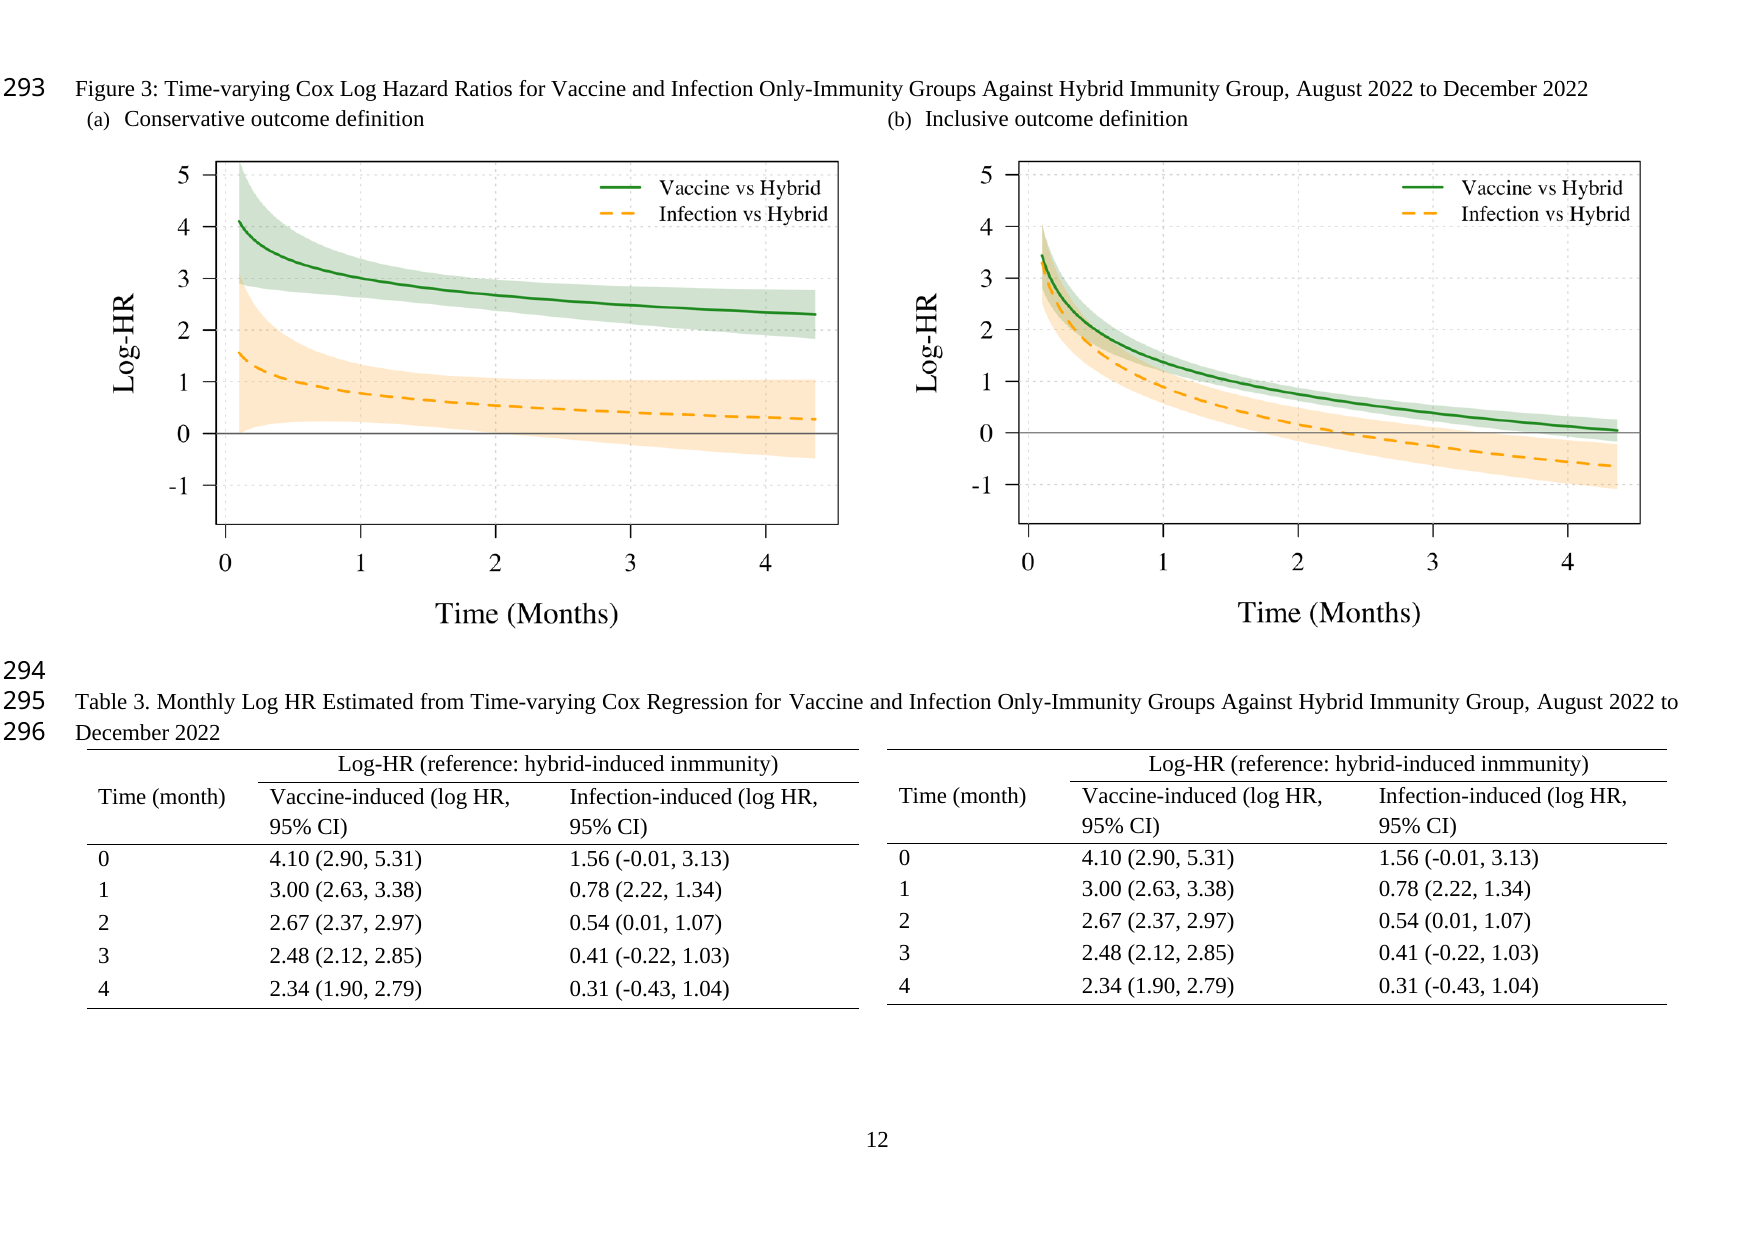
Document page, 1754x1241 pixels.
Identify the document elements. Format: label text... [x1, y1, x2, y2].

table_header Inclusive outcome definition [876, 105, 1678, 136]
table_cell [75, 136, 876, 658]
table_header [876, 749, 1678, 1009]
picture [889, 135, 1665, 653]
table_header [75, 749, 876, 1009]
text Table 3. Monthly Log HR Estimated from Time-varying Cox Regression for Vaccine and Infection Only-Immunity Groups Against Hybrid Immunity Group, August 2022 to December 2022 [75, 688, 1679, 745]
table_header Conservative outcome definition [75, 105, 876, 136]
table_cell [876, 136, 1678, 658]
picture [86, 135, 864, 654]
text Figure 3: Time-varying Cox Log Hazard Ratios for Vaccine and Infection Only-Immunity Groups Against Hybrid Immunity Group, August 2022 to December 2022 [75, 75, 1679, 101]
